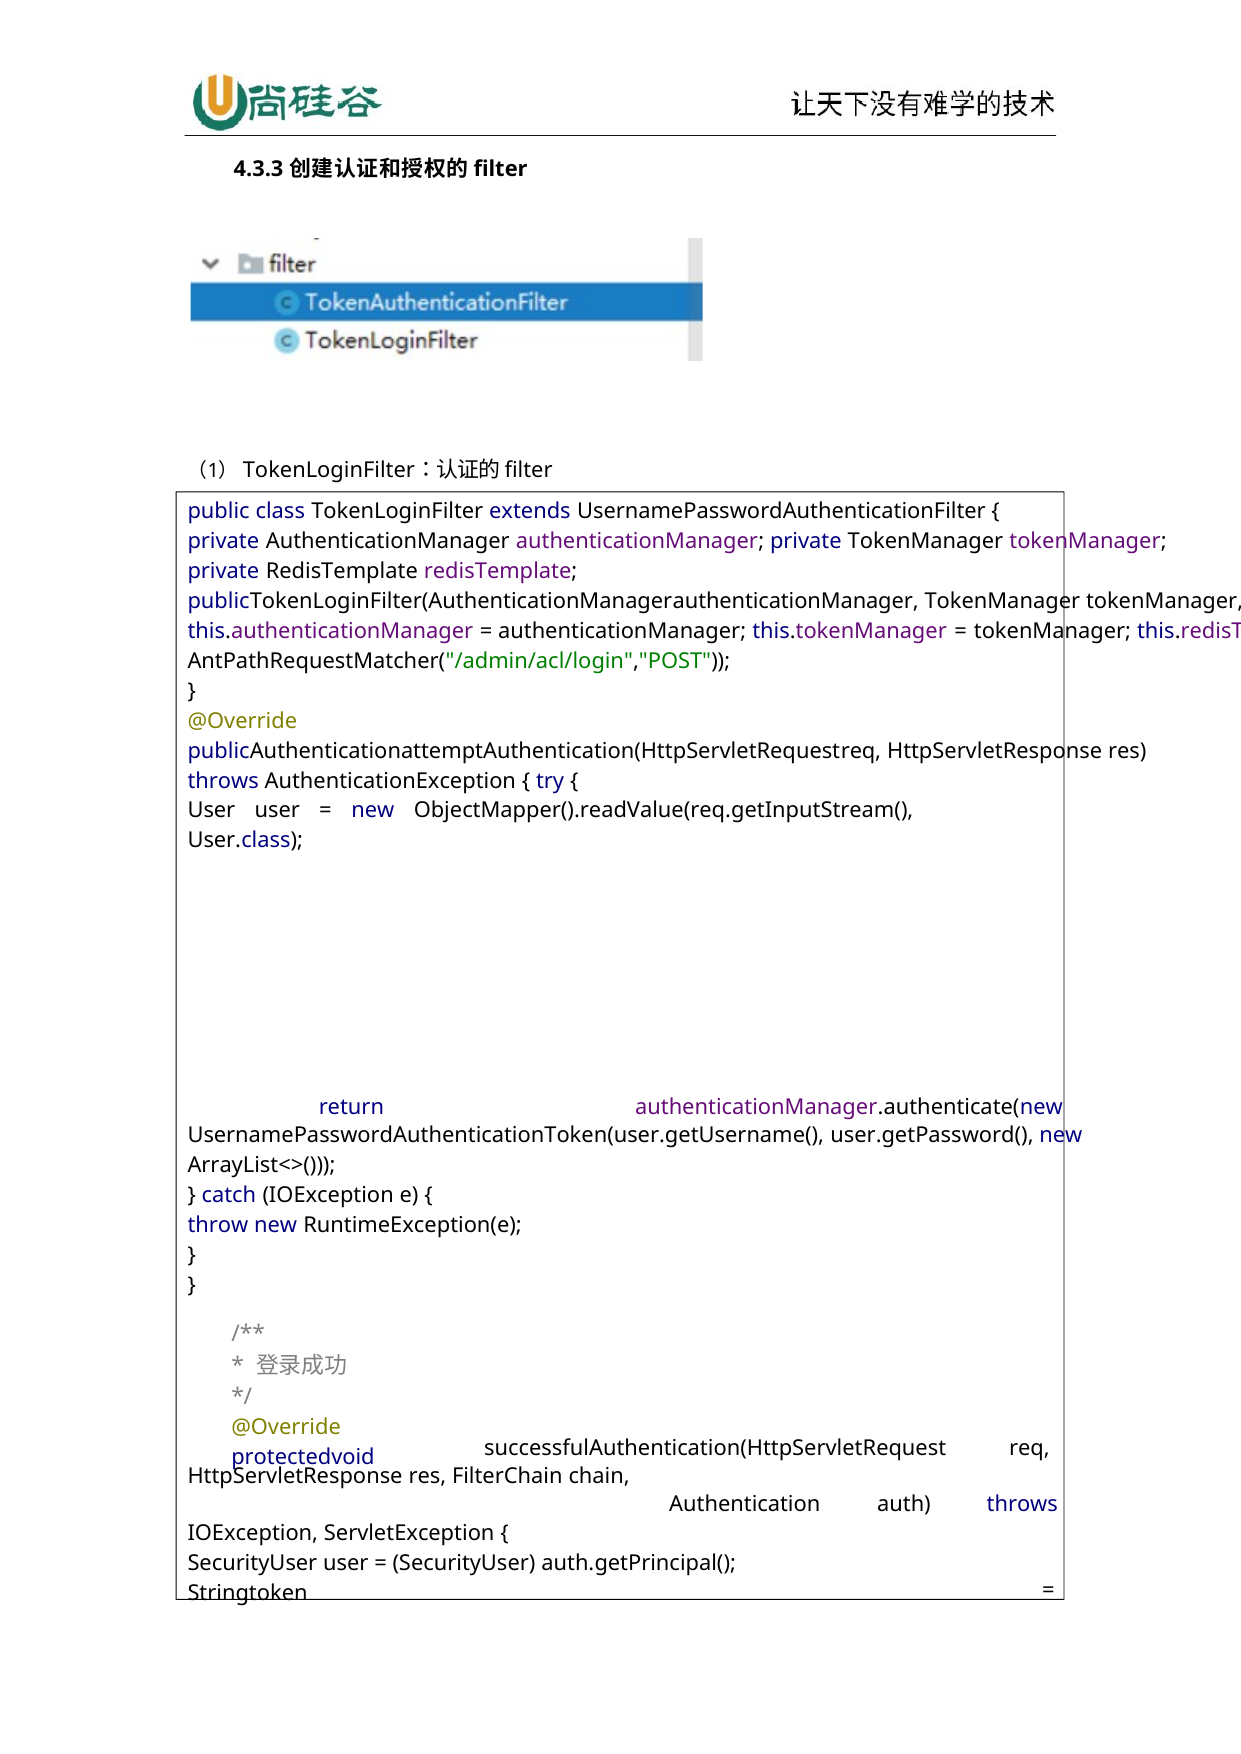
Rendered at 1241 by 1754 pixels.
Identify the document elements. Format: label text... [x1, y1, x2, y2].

subtitle 4.3.3 创建认证和授权的filter [233, 153, 1186, 183]
picture [190, 238, 703, 361]
list TokenLoginFilter：认证的 filter [187, 454, 1186, 484]
picture [184, 73, 1057, 136]
